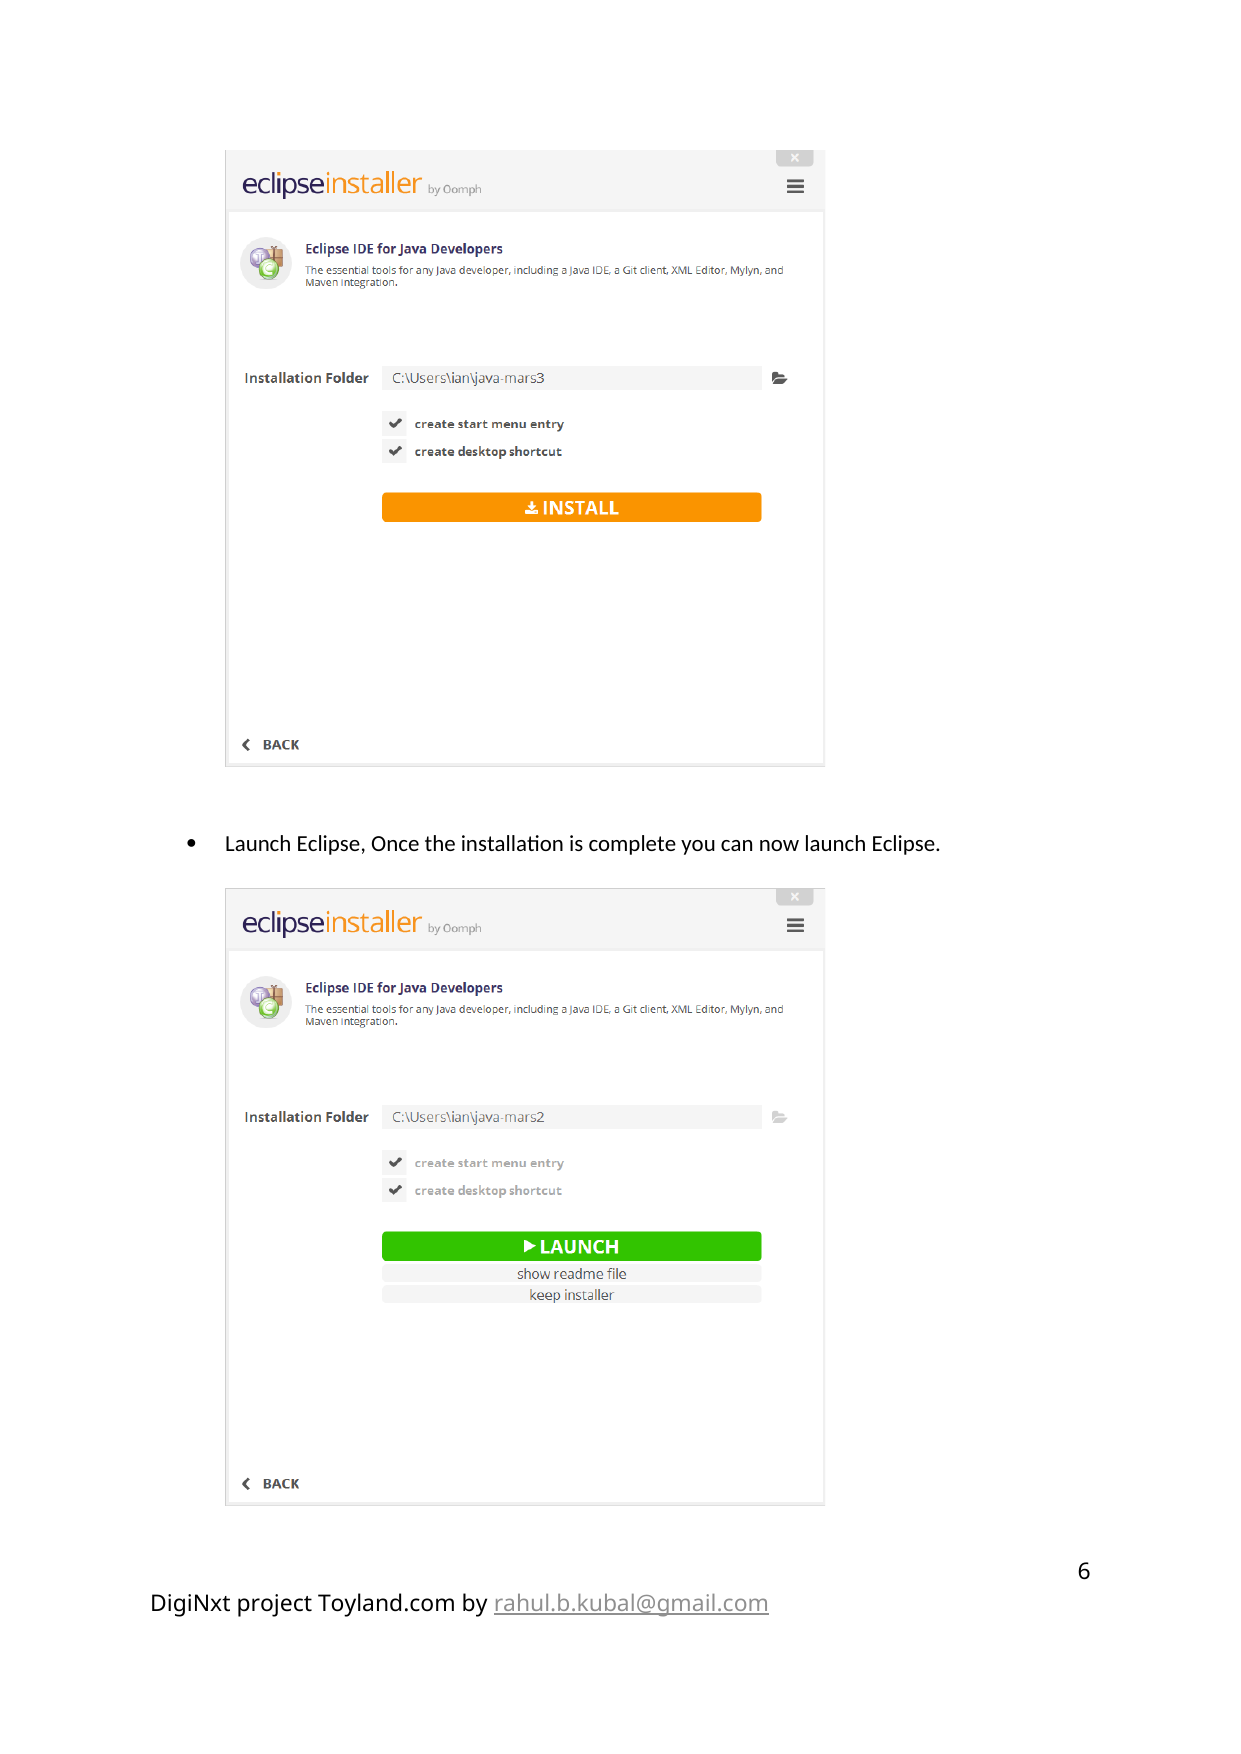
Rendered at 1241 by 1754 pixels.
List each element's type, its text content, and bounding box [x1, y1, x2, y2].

picture [225, 888, 826, 1506]
list Launch Eclipse, Once the installation is complete you can now launch Eclipse. [187, 829, 1090, 857]
picture [225, 150, 826, 767]
